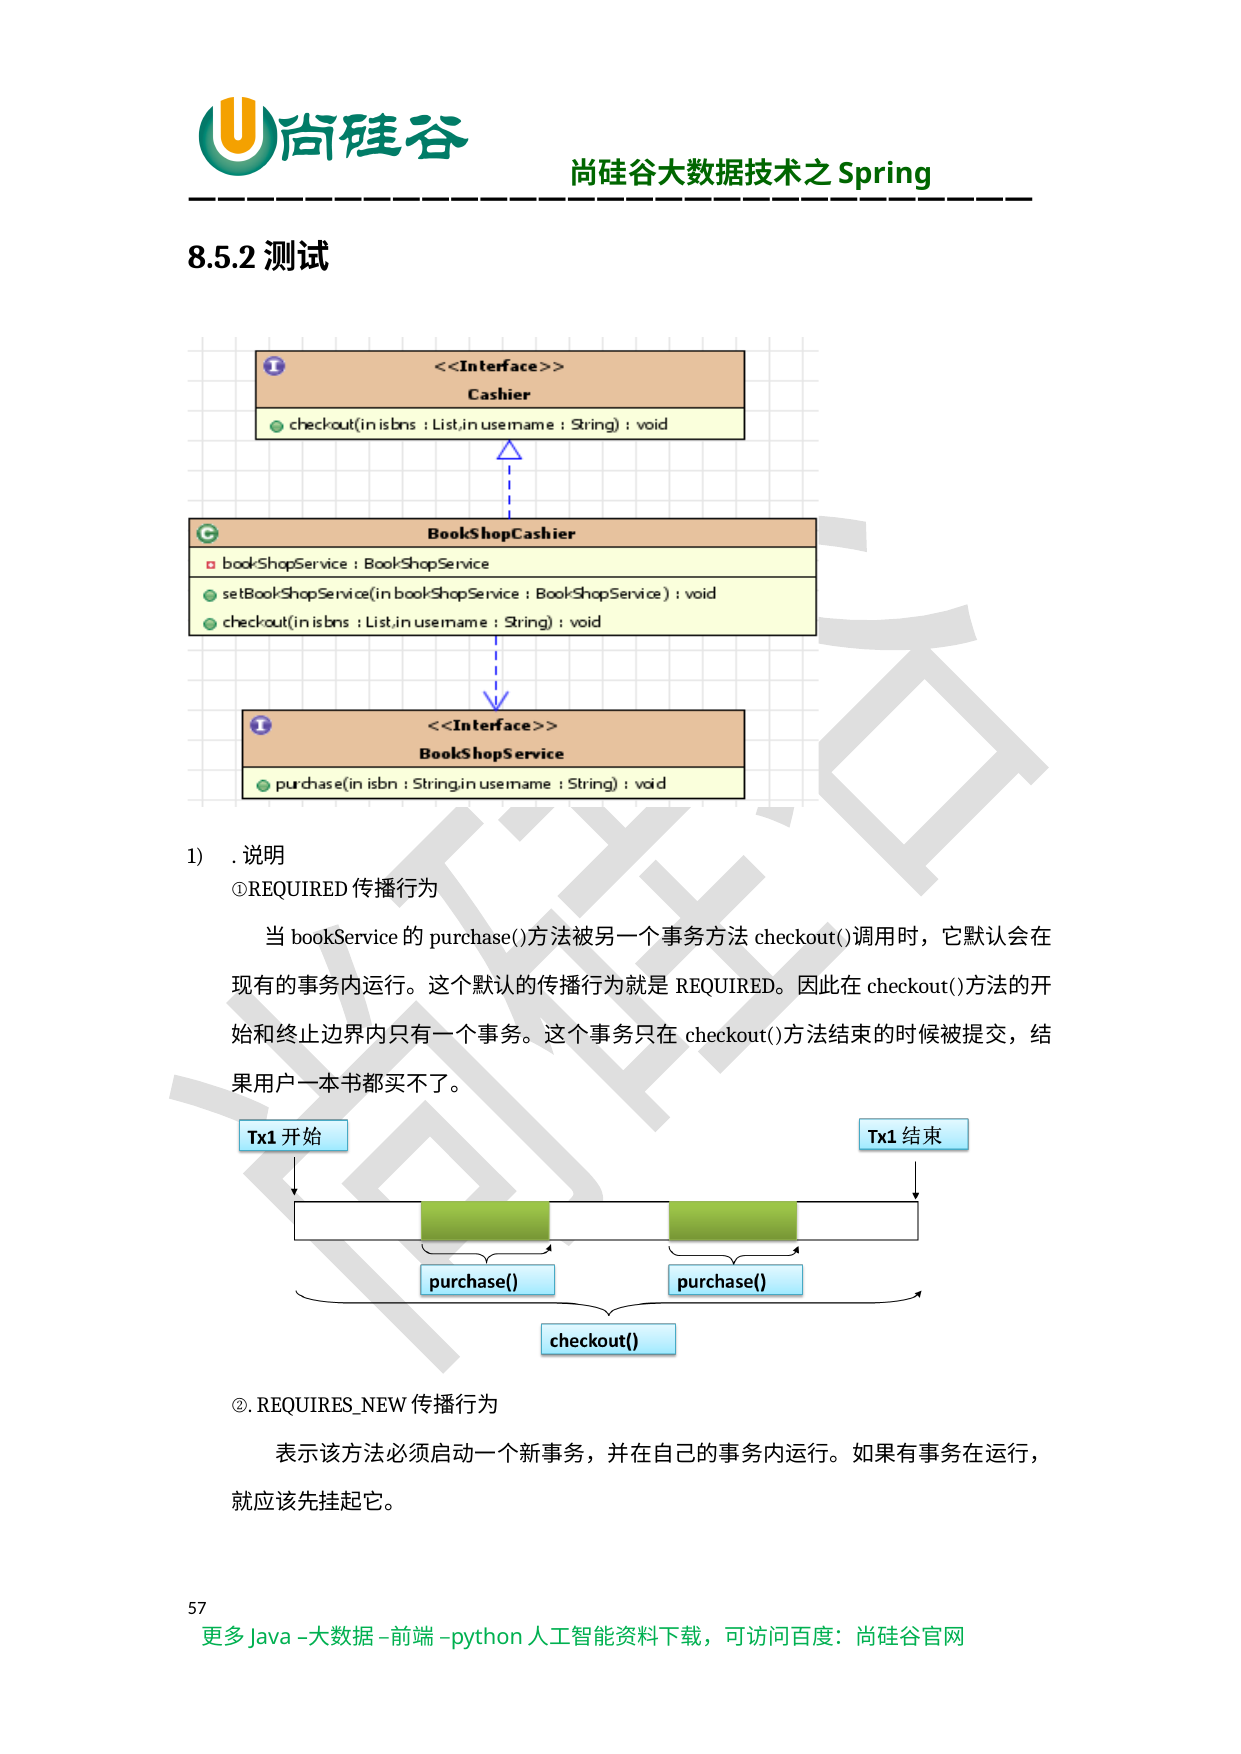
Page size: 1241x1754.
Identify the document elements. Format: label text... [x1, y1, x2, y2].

picture [187, 337, 819, 807]
picture [187, 88, 476, 184]
subtitle 8.5.2 测试 [187, 221, 1053, 286]
text ①REQUIRED传播行为 [187, 871, 1053, 903]
text 当bookService的purchase()方法被另一个事务方法checkout()调用时，它默认会在现有的事务内运行。这个默认的传播行为就是REQUIRED。因此在checkout()方法的开始和终止边界内只有一个事务。这个事务只在checkout()方法结束的时候被提交，结果用户一本书都买不了。 [231, 919, 1053, 1098]
list . 说明 [187, 838, 1053, 871]
text ②. REQUIRES_NEW传播行为 [187, 1387, 1053, 1419]
picture [231, 1113, 972, 1370]
text 表示该方法必须启动一个新事务，并在自己的事务内运行。如果有事务在运行，就应该先挂起它。 [231, 1435, 1053, 1516]
